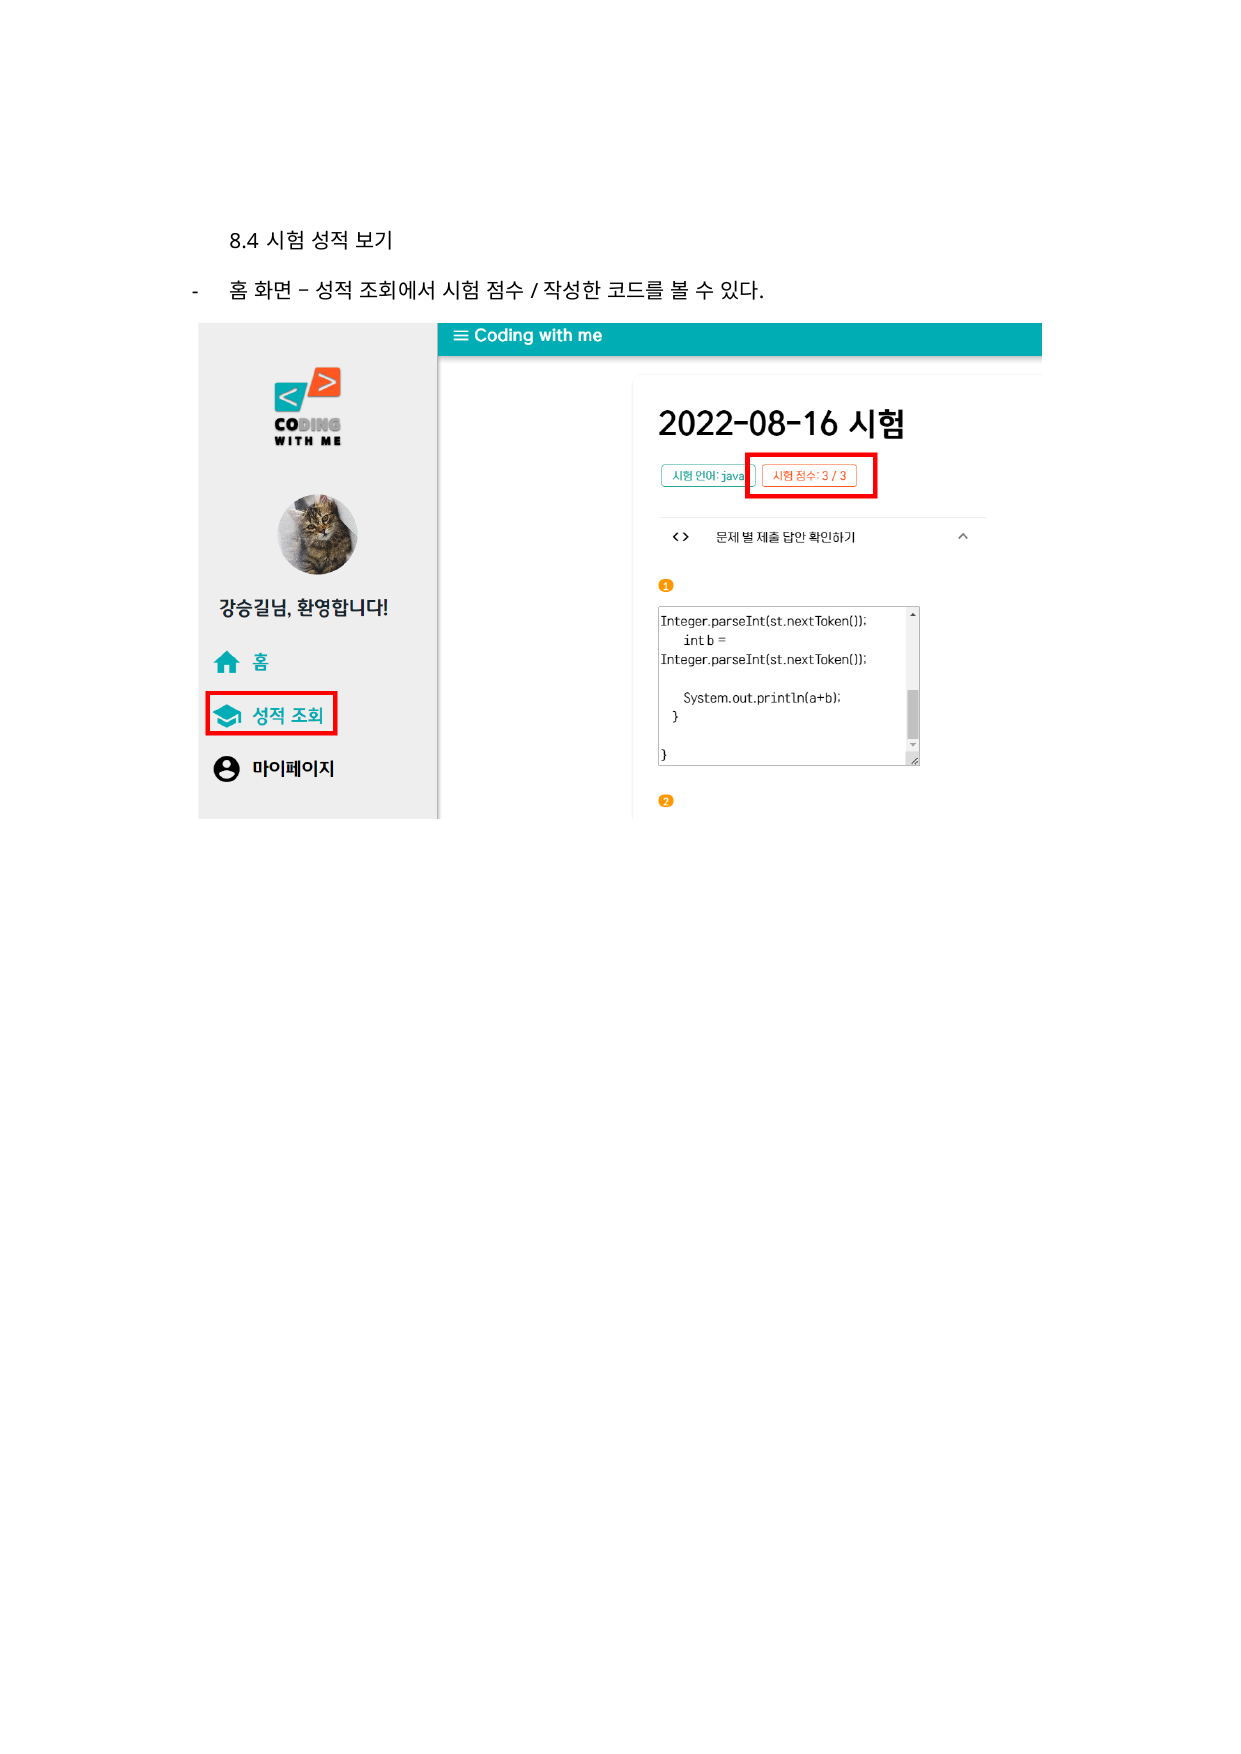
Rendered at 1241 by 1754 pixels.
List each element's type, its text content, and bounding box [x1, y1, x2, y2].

picture [198, 323, 1042, 819]
list 홈 화면 – 성적 조회에서 시험 점수 / 작성한 코드를 볼 수 있다. [192, 274, 1090, 304]
subtitle 시험 성적 보기 [229, 224, 1090, 255]
